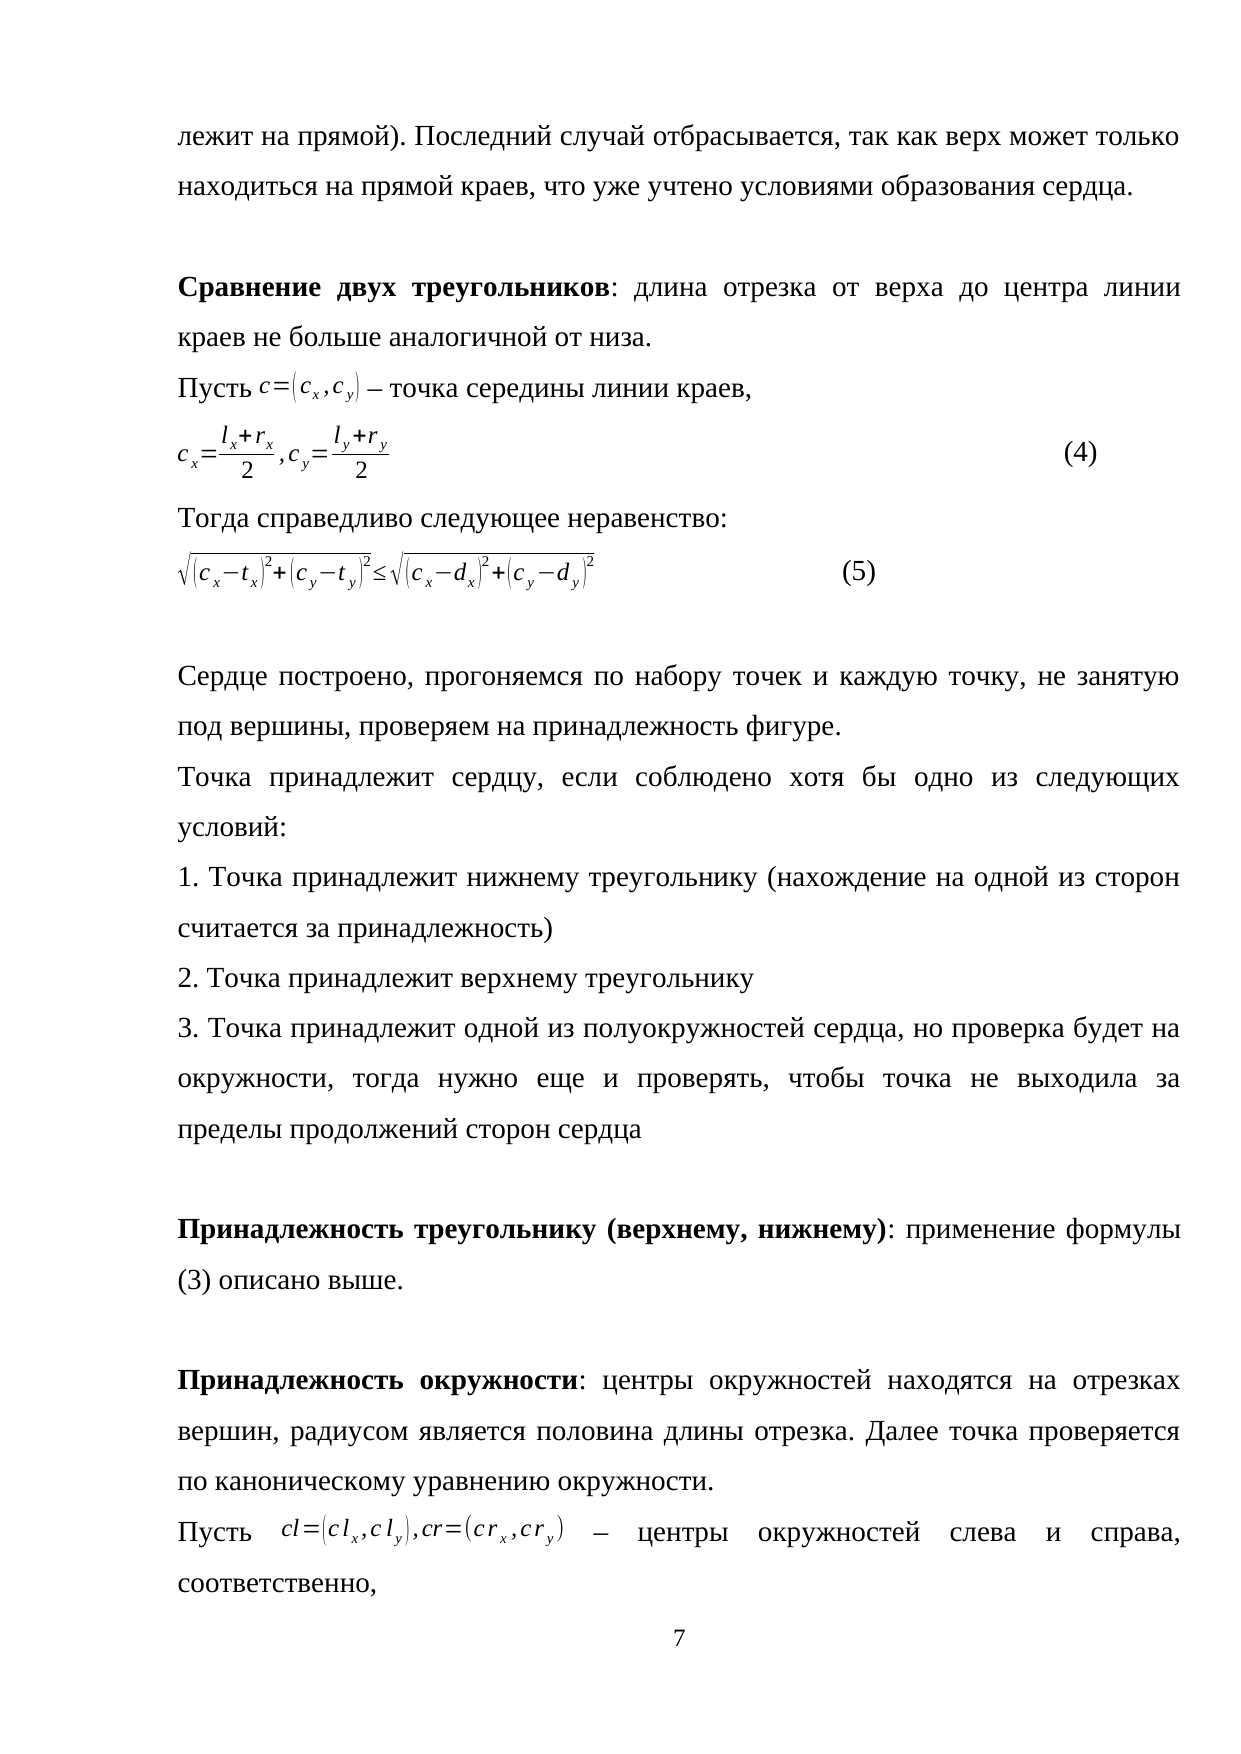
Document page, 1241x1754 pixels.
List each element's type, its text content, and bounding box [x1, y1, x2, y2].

text Принадлежность окружности: центры окружностей находятся на отрезках вершин, радиусом является половина длины отрезка. Далее точка проверяется по каноническому уравнению окружности. [177, 1362, 1181, 1497]
text Сердце построено, прогоняемся по набору точек и каждую точку, не занятую под вершины, проверяем на принадлежность фигуре. [177, 658, 1181, 742]
text Точка принадлежит сердцу, если соблюдено хотя бы одно из следующих условий: [177, 759, 1181, 843]
text Сравнение двух треугольников: длина отрезка от верха до центра линии краев не больше аналогичной от низа. [177, 269, 1181, 353]
text (5) [177, 551, 1181, 591]
text Пусть – центры окружностей слева и справа, соответственно, [177, 1513, 1181, 1598]
text (4) [177, 421, 1181, 484]
text Тогда справедливо следующее неравенство: [177, 501, 1181, 534]
text Принадлежность треугольнику (верхнему, нижнему): применение формулы (3) описано выше. [177, 1212, 1181, 1295]
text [177, 118, 1181, 202]
text 3. Точка принадлежит одной из полуокружностей сердца, но проверка будет на окружности, тогда нужно еще и проверять, чтобы точка не выходила за пределы продолжений сторон сердца [177, 1010, 1181, 1144]
text 1. Точка принадлежит нижнему треугольнику (нахождение на одной из сторон считается за принадлежность) [177, 859, 1181, 943]
text 2. Точка принадлежит верхнему треугольнику [177, 960, 1181, 993]
text Пусть – точка середины линии краев, [177, 370, 1181, 404]
